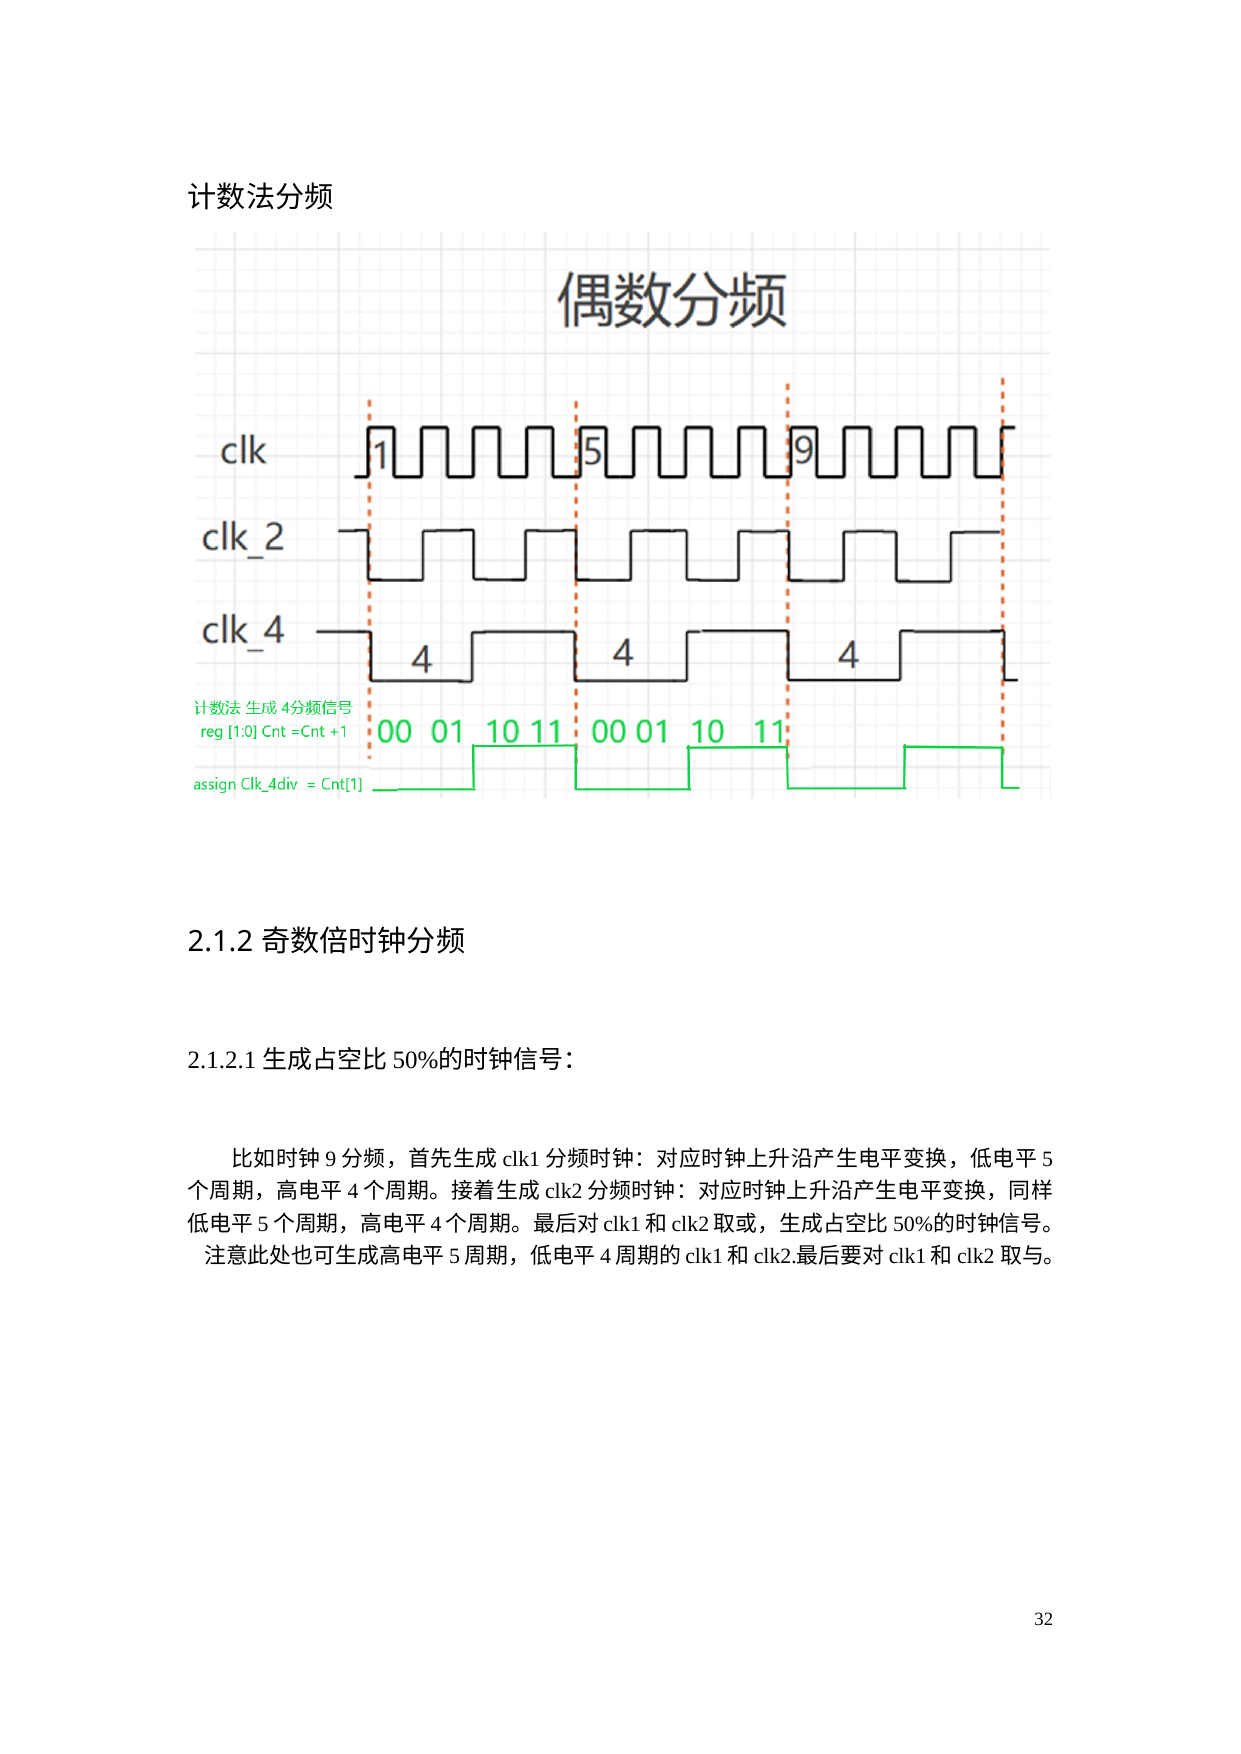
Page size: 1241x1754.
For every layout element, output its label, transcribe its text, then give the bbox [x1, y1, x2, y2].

text 计数法分频 [187, 162, 1053, 227]
picture [187, 227, 1053, 801]
subtitle 2.1.2.1 生成占空比50%的时钟信号： [187, 1025, 1053, 1090]
text 比如时钟9分频，首先生成clk1分频时钟：对应时钟上升沿产生电平变换，低电平5个周期，高电平4个周期。接着生成clk2分频时钟：对应时钟上升沿产生电平变换，同样低电平5个周期，高电平4个周期。最后对clk1和clk2取或，生成占空比50%的时钟信号。 [187, 1140, 1053, 1238]
text 注意此处也可生成高电平5周期，低电平4周期的clk1和clk2.最后要对clk1和clk2 取与。 [187, 1238, 1053, 1270]
text 2.1.2 奇数倍时钟分频 [187, 906, 1053, 971]
